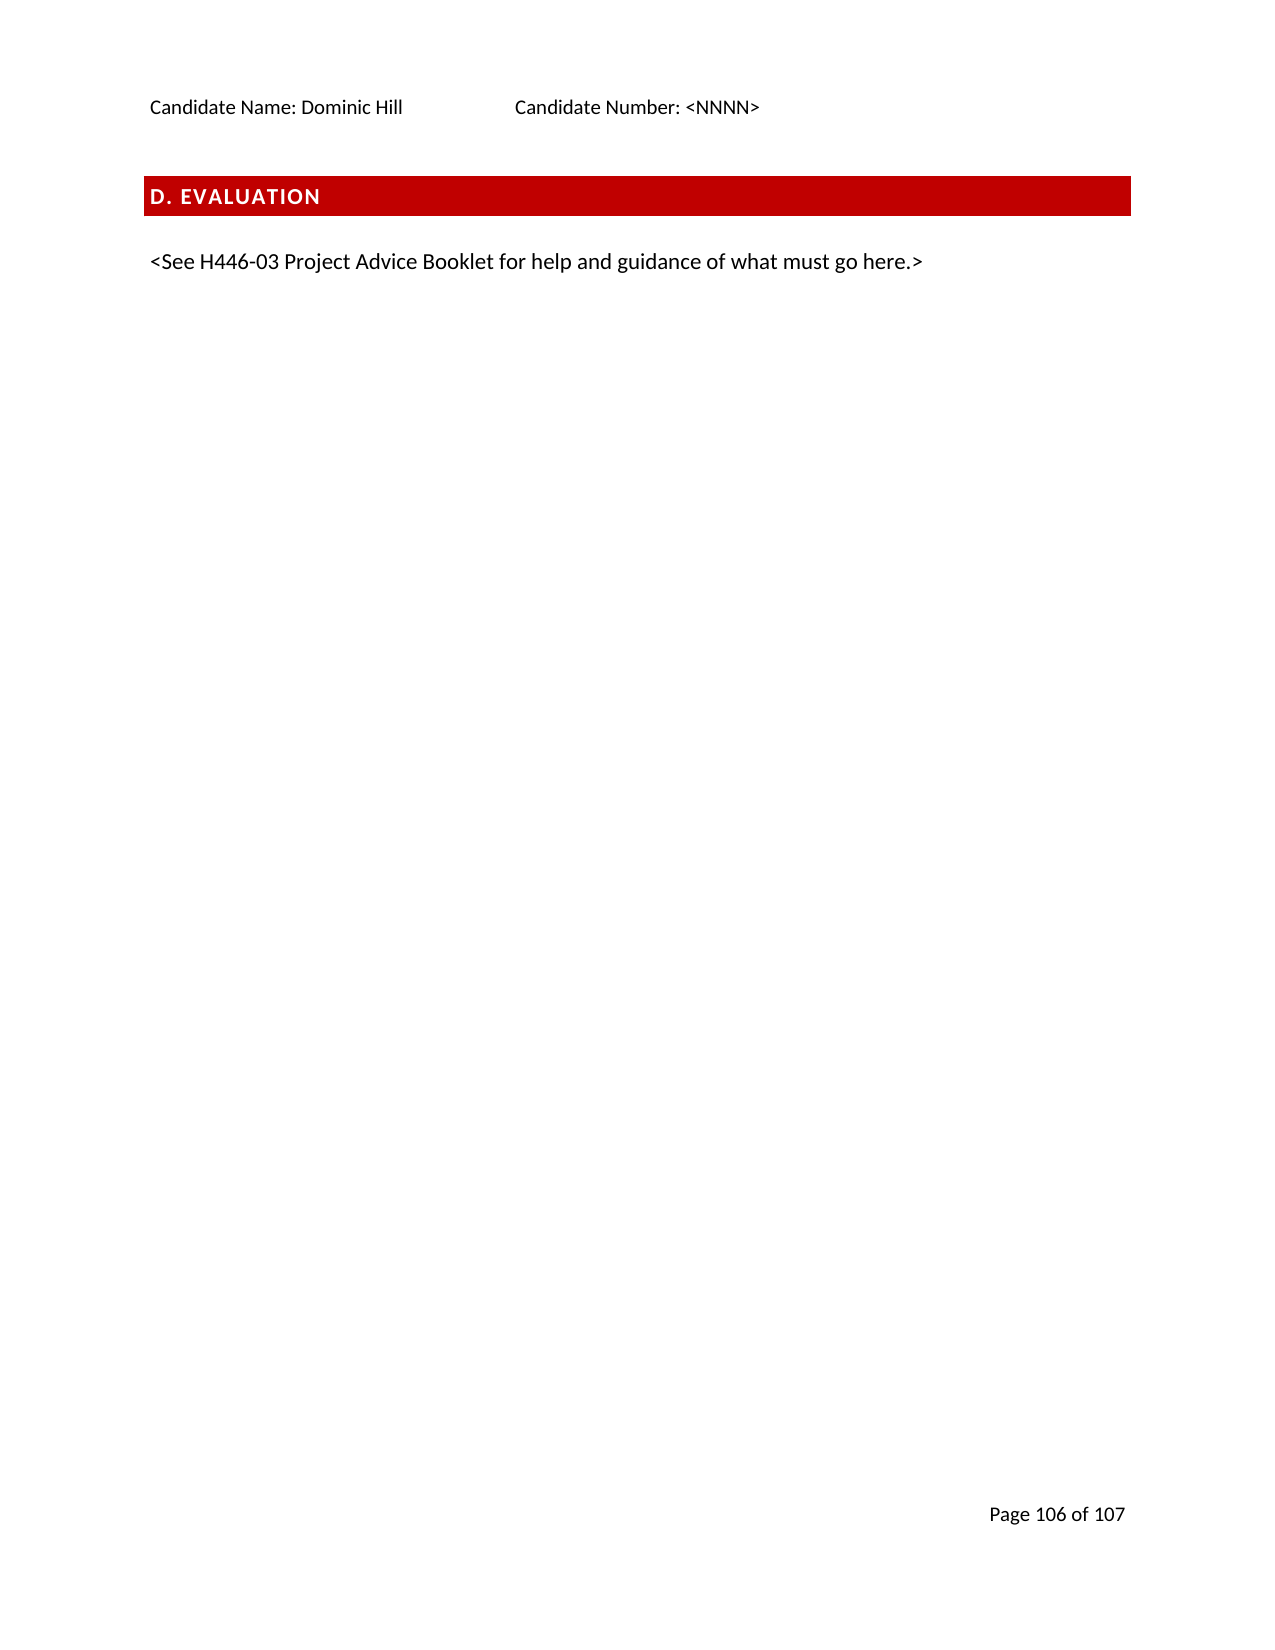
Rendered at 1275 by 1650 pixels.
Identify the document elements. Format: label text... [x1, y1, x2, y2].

text <See H446-03 Project Advice Booklet for help and guidance of what must go here.> [150, 247, 1125, 275]
subtitle D. Evaluation [150, 182, 1125, 210]
